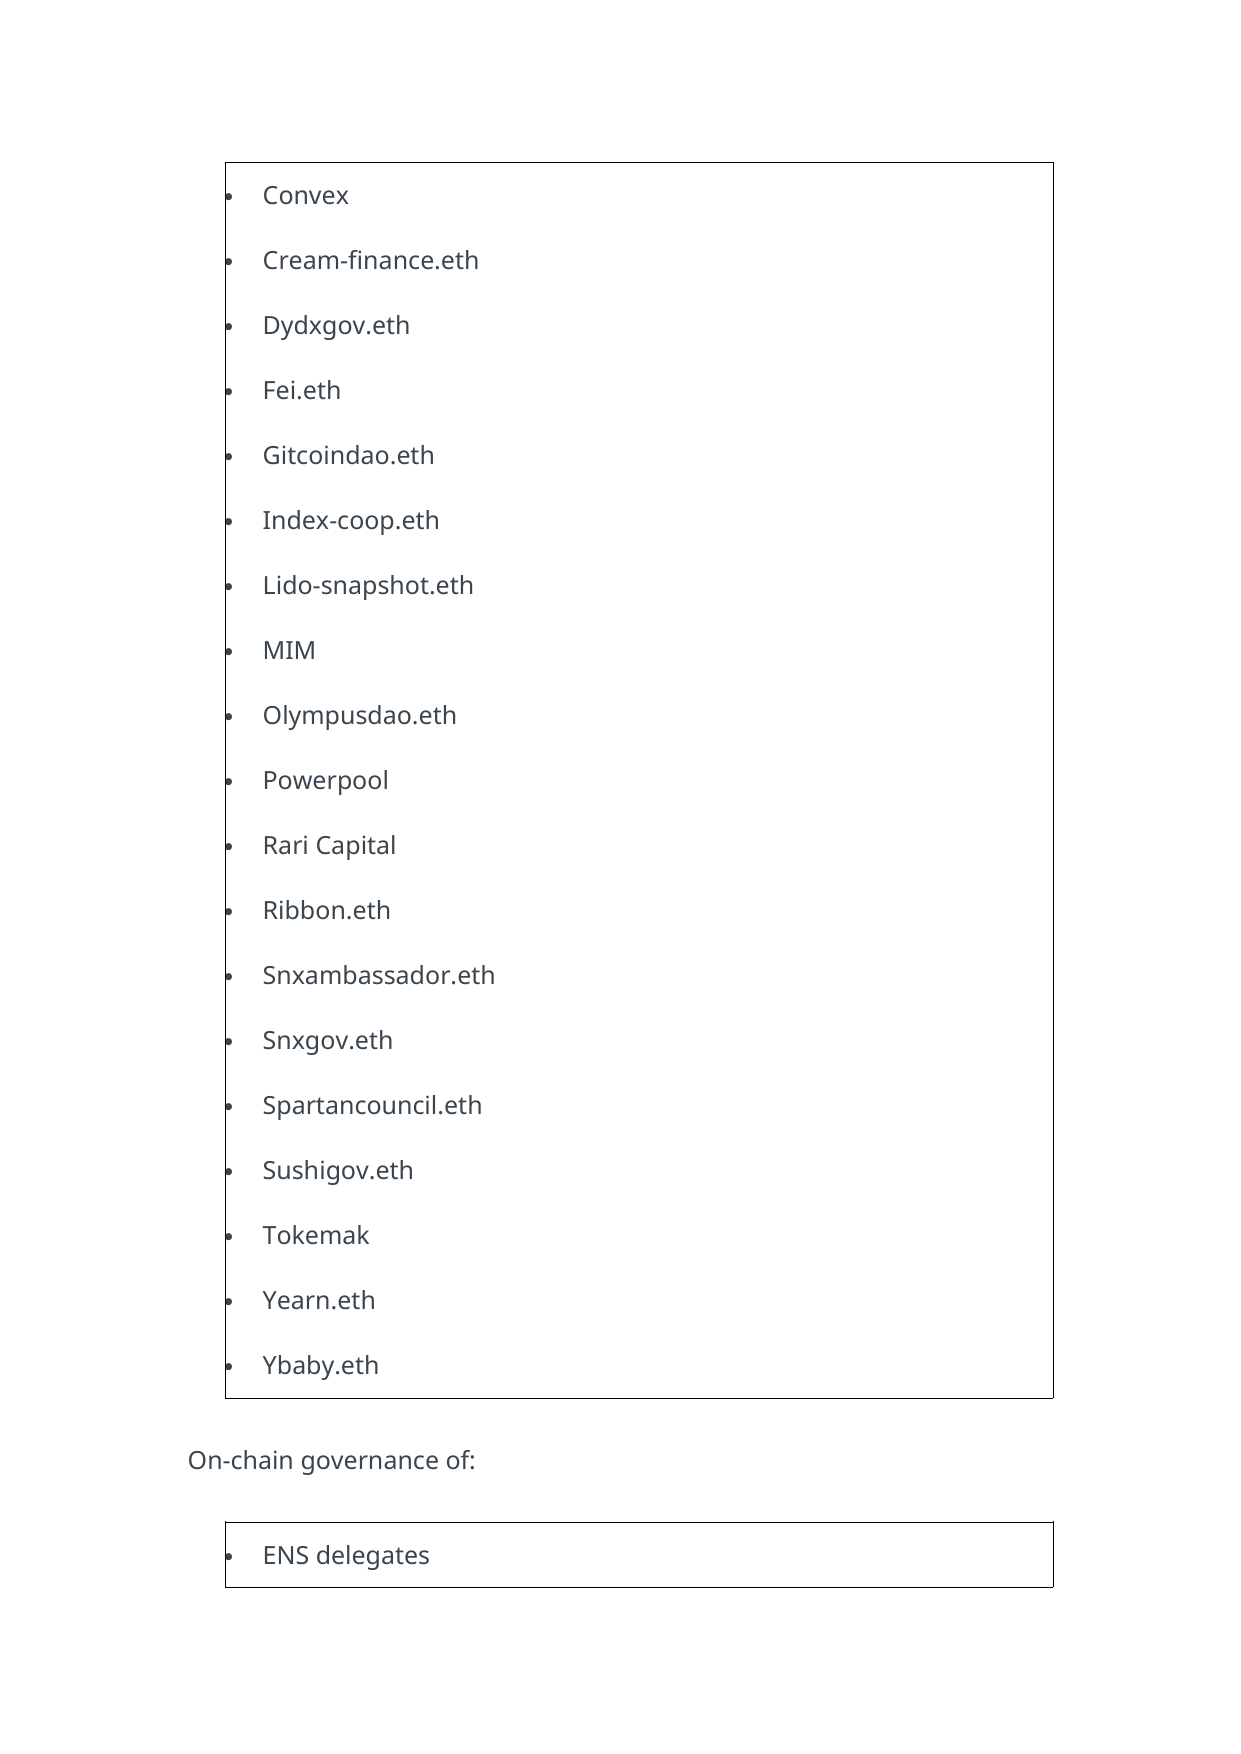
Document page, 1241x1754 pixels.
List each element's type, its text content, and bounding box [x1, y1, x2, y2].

list Index-coop.eth [226, 487, 1053, 552]
list Yearn.eth [226, 1267, 1053, 1332]
list Snxgov.eth [226, 1007, 1053, 1072]
list Tokemak [226, 1202, 1053, 1267]
list Gitcoindao.eth [226, 422, 1053, 487]
list Ybaby.eth [226, 1332, 1053, 1398]
list Dydxgov.eth [226, 292, 1053, 357]
list Olympusdao.eth [226, 682, 1053, 747]
list ENS delegates [226, 1523, 1053, 1587]
list Sushigov.eth [226, 1137, 1053, 1202]
list Lido-snapshot.eth [226, 552, 1053, 617]
list Spartancouncil.eth [226, 1072, 1053, 1137]
list Cream-finance.eth [226, 227, 1053, 292]
list Powerpool [226, 747, 1053, 812]
list MIM [226, 617, 1053, 682]
list Fei.eth [226, 357, 1053, 422]
text On-chain governance of: [187, 1427, 1053, 1492]
list Rari Capital [226, 812, 1053, 877]
list Convex [226, 163, 1053, 227]
list Ribbon.eth [226, 877, 1053, 942]
list Snxambassador.eth [226, 942, 1053, 1007]
